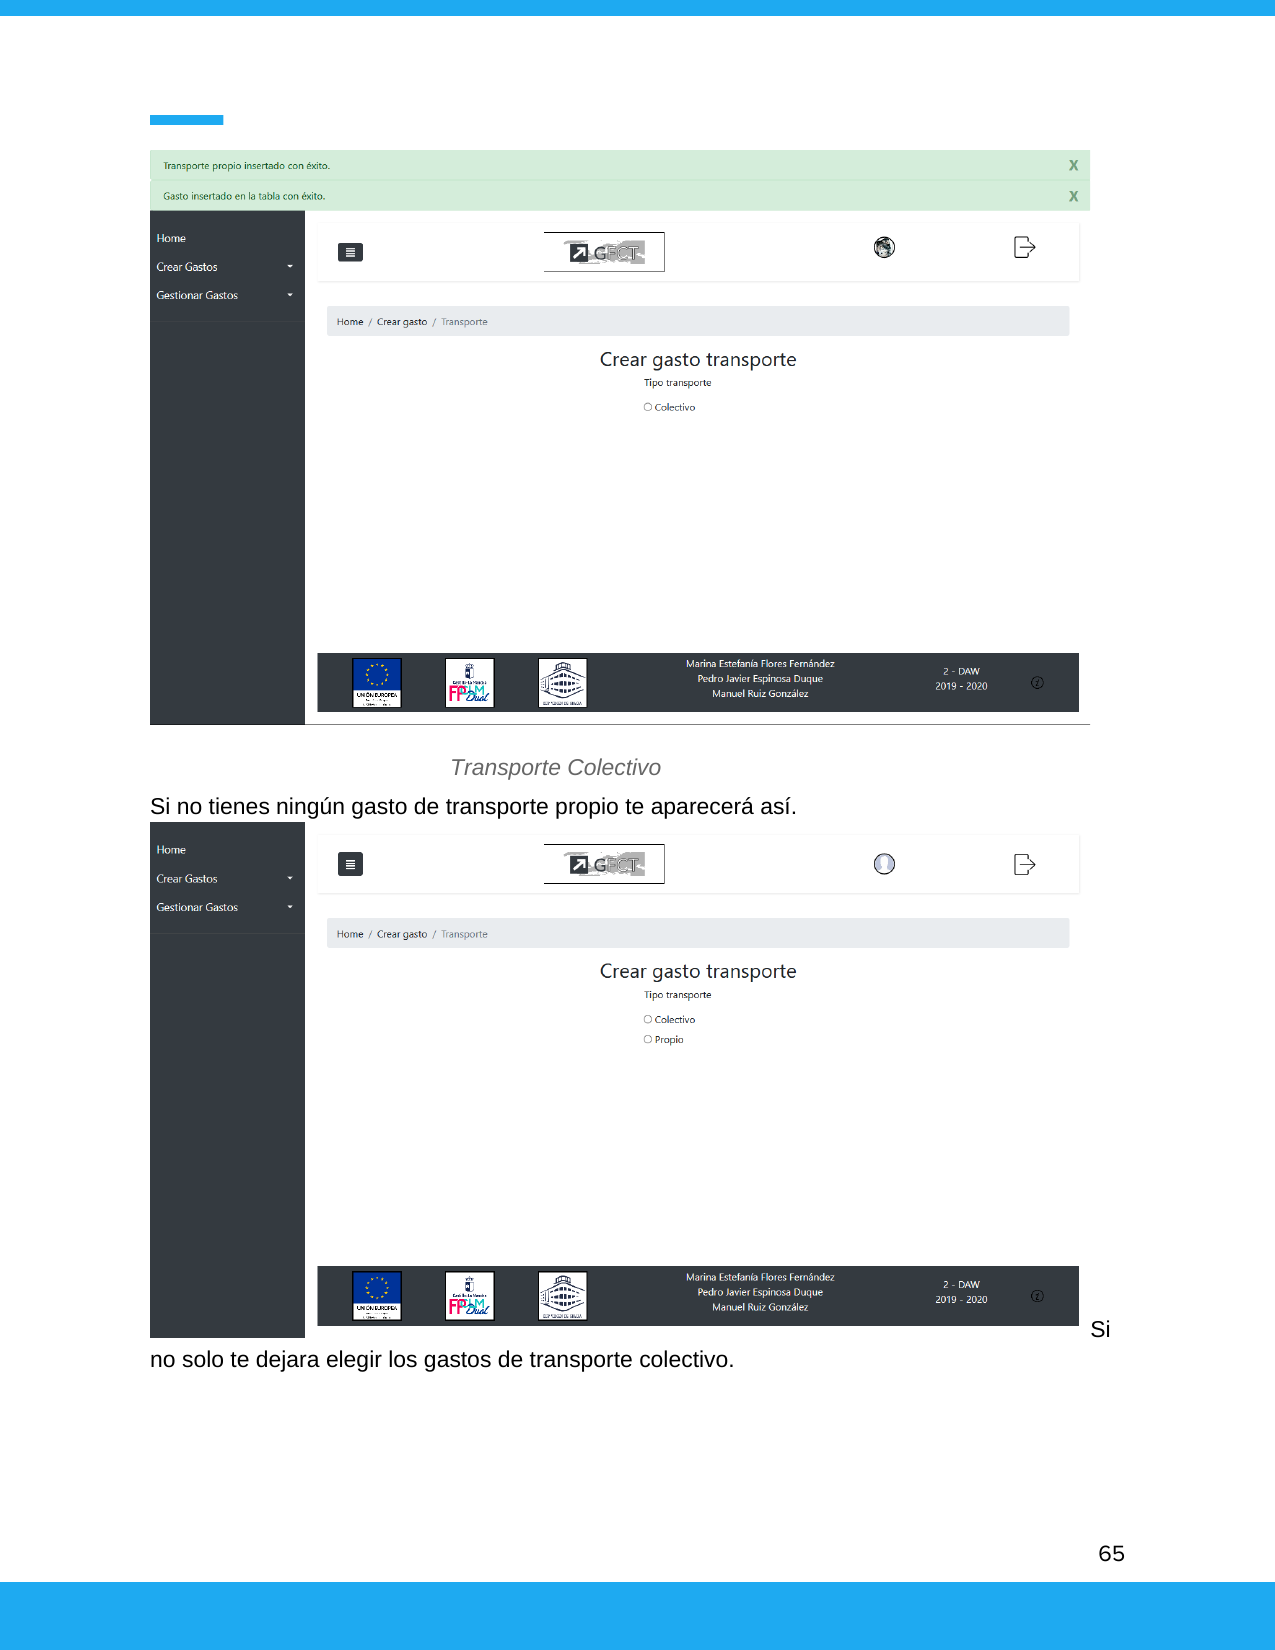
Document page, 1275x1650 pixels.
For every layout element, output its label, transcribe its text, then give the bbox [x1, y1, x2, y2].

picture [150, 822, 1091, 1338]
picture [0, 1582, 1275, 1650]
text Si no tienes ningún gasto de transporte propio te aparecerá así. [150, 793, 1125, 819]
subtitle Transporte Colectivo [450, 754, 1125, 781]
picture [0, 0, 1275, 16]
picture [150, 150, 1091, 725]
picture [150, 115, 224, 125]
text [150, 823, 1125, 1373]
